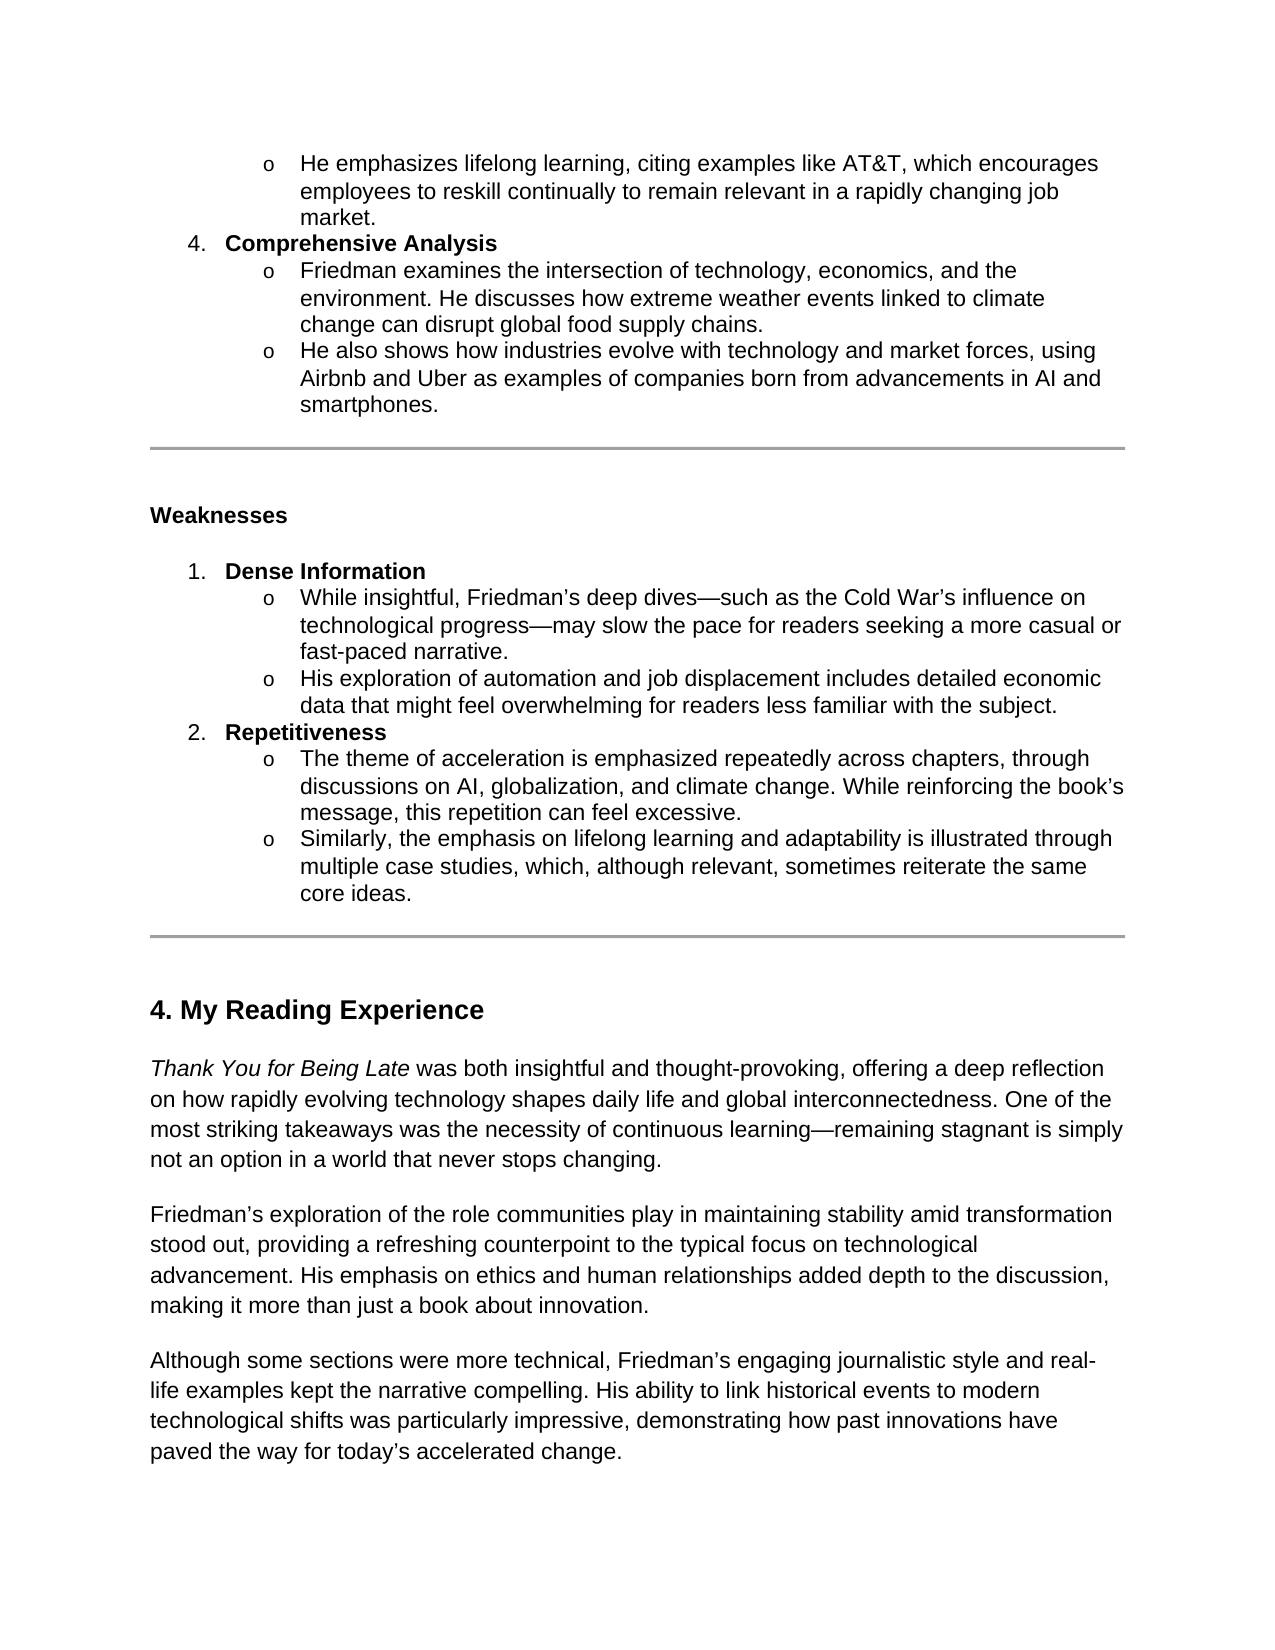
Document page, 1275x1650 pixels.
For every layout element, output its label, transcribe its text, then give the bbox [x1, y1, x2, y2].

list Friedman examines the intersection of technology, economics, and the environment. He discusses how extreme weather events linked to climate change can disrupt global food supply chains. [262, 257, 1125, 337]
list Comprehensive Analysis [187, 230, 1125, 257]
text Although some sections were more technical, Friedman’s engaging journalistic style and real-life examples kept the narrative compelling. His ability to link historical events to modern technological shifts was particularly impressive, demonstrating how past innovations have paved the way for today’s accelerated change. [150, 1347, 1125, 1464]
list He also shows how industries evolve with technology and market forces, using Airbnb and Uber as examples of companies born from advancements in AI and smartphones. [262, 337, 1125, 418]
list Similarly, the emphasis on lifelong learning and adaptability is illustrated through multiple case studies, which, although relevant, sometimes reiterate the same core ideas. [262, 825, 1125, 906]
list Repetitiveness [187, 719, 1125, 745]
text Weaknesses [150, 502, 1125, 529]
list His exploration of automation and job displacement includes detailed economic data that might feel overwhelming for readers less familiar with the subject. [262, 664, 1125, 719]
list Dense Information [187, 558, 1125, 584]
subtitle 4. My Reading Experience [150, 994, 1125, 1026]
text Thank You for Being Late was both insightful and thought-provoking, offering a deep reflection on how rapidly evolving technology shapes daily life and global interconnectedness. One of the most striking takeaways was the necessity of continuous learning—remaining stagnant is simply not an option in a world that never stops changing. [150, 1055, 1125, 1172]
list While insightful, Friedman’s deep dives—such as the Cold War’s influence on technological progress—may slow the pace for readers seeking a more casual or fast-paced narrative. [262, 584, 1125, 664]
list He emphasizes lifelong learning, citing examples like AT&T, which encourages employees to reskill continually to remain relevant in a rapidly changing job market. [262, 150, 1125, 230]
list The theme of acceleration is emphasized repeatedly across chapters, through discussions on AI, globalization, and climate change. While reinforcing the book’s message, this repetition can feel excessive. [262, 745, 1125, 825]
text Friedman’s exploration of the role communities play in maintaining stability amid transformation stood out, providing a refreshing counterpoint to the typical focus on technological advancement. His emphasis on ethics and human relationships added depth to the discussion, making it more than just a book about innovation. [150, 1201, 1125, 1318]
